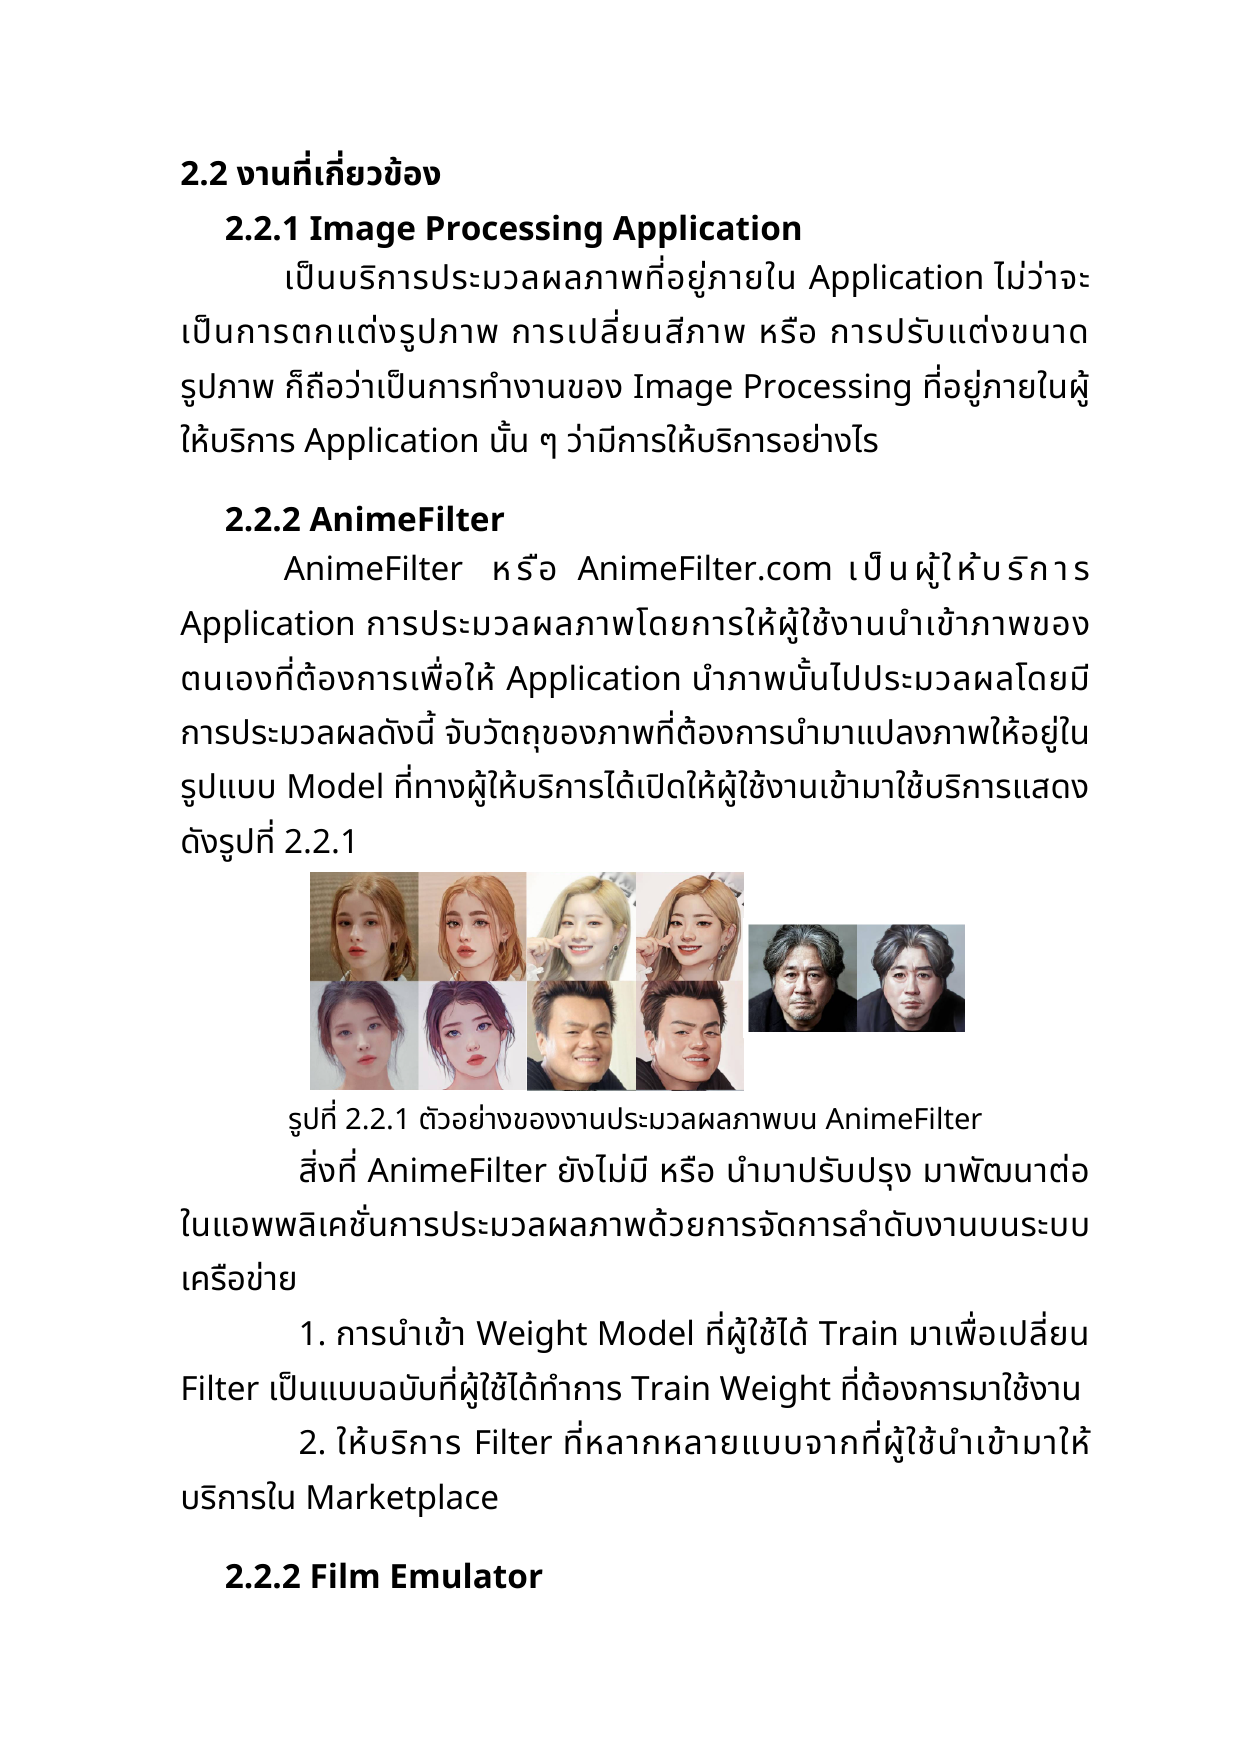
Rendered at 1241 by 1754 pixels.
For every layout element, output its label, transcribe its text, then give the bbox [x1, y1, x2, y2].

text 1. การนำเข้า Weight Model ที่ผู้ใช้ได้ Train มาเพื่อเปลี่ยน Filter เป็นแบบฉบับที่ผู้ใช้ได้ทำการ Train Weight ที่ต้องการมาใช้งาน [180, 1310, 1090, 1415]
text AnimeFilter หรือ AnimeFilter.com เป็นผู้ให้บริการ Application การประมวลผลภาพโดยการให้ผู้ใช้งานนำเข้าภาพของตนเองที่ต้องการเพื่อให้ Application นำภาพนั้นไปประมวลผลโดยมีการประมวลผลดังนี้ จับวัตถุของภาพที่ต้องการนำมาแปลงภาพให้อยู่ในรูปแบบ Model ที่ทางผู้ให้บริการได้เปิดให้ผู้ใช้งานเข้ามาใช้บริการแสดงดังรูปที่ 2.2.1 [180, 545, 1090, 868]
text 2.2.2 AnimeFilter [180, 496, 1090, 542]
text สิ่งที่ AnimeFilter ยังไม่มี หรือ นำมาปรับปรุง มาพัฒนาต่อในแอพพลิเคชั่นการประมวลผลภาพด้วยการจัดการลำดับงานบนระบบเครือข่าย [180, 1146, 1090, 1306]
text 2.2.2 Film Emulator [180, 1553, 1090, 1598]
text 2. ให้บริการ Filter ที่หลากหลายแบบจากที่ผู้ใช้นำเข้ามาให้บริการใน Marketplace [180, 1419, 1090, 1524]
text เป็นบริการประมวลผลภาพที่อยู่ภายใน Application ไม่ว่าจะเป็นการตกแต่งรูปภาพ การเปลี่ยนสีภาพ หรือ การปรับแต่งขนาดรูปภาพ ก็ถือว่าเป็นการทำงานของ Image Processing ที่อยู่ภายในผู้ให้บริการ Application นั้น ๆ ว่ามีการให้บริการอย่างไร [180, 253, 1090, 468]
text รูปที่ 2.2.1 ตัวอย่างของงานประมวลผลภาพบน AnimeFilter [180, 1099, 1090, 1143]
picture [304, 872, 967, 1097]
text 2.2 งานที่เกี่ยวข้อง [180, 150, 1090, 201]
text 2.2.1 Image Processing Application [180, 204, 1090, 250]
